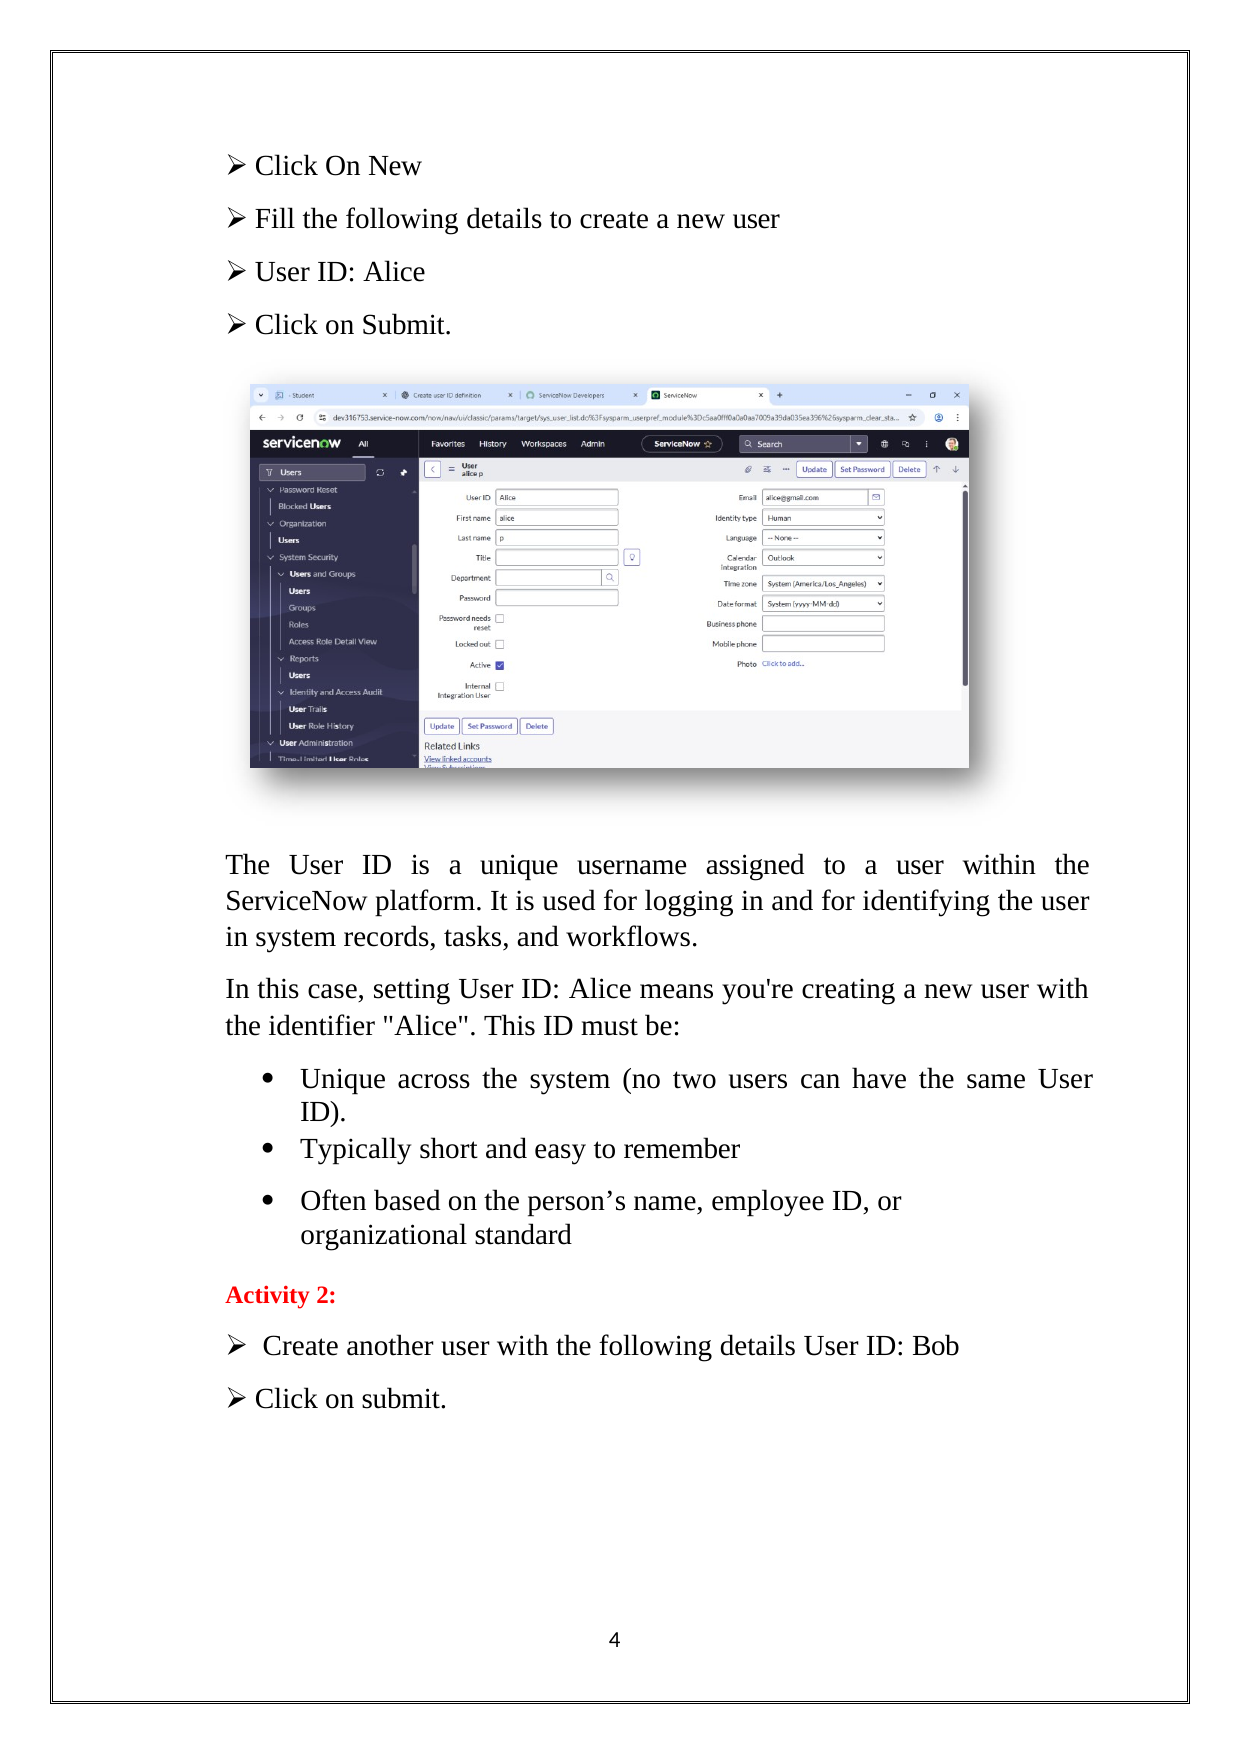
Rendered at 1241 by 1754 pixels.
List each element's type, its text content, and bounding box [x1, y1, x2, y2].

list Unique across the system (no two users can have the same User ID). [263, 1061, 1093, 1128]
list Fill the following details to create a new user [225, 201, 1093, 234]
list Click On New [225, 148, 1093, 181]
list Typically short and easy to remember [263, 1131, 1093, 1164]
list Click on submit. [225, 1381, 1093, 1415]
text Activity 2: [225, 1280, 1093, 1308]
picture [223, 359, 1026, 826]
list Create another user with the following details User ID: Bob [225, 1328, 1093, 1362]
text In this case, setting User ID: Alice means you're creating a new user with the identifier "Alice". This ID must be: [225, 972, 1089, 1042]
list Click on Submit. [225, 307, 1093, 340]
list Often based on the person’s name, employee ID, or organizational standard [263, 1183, 1075, 1251]
list User ID: Alice [225, 254, 1093, 287]
